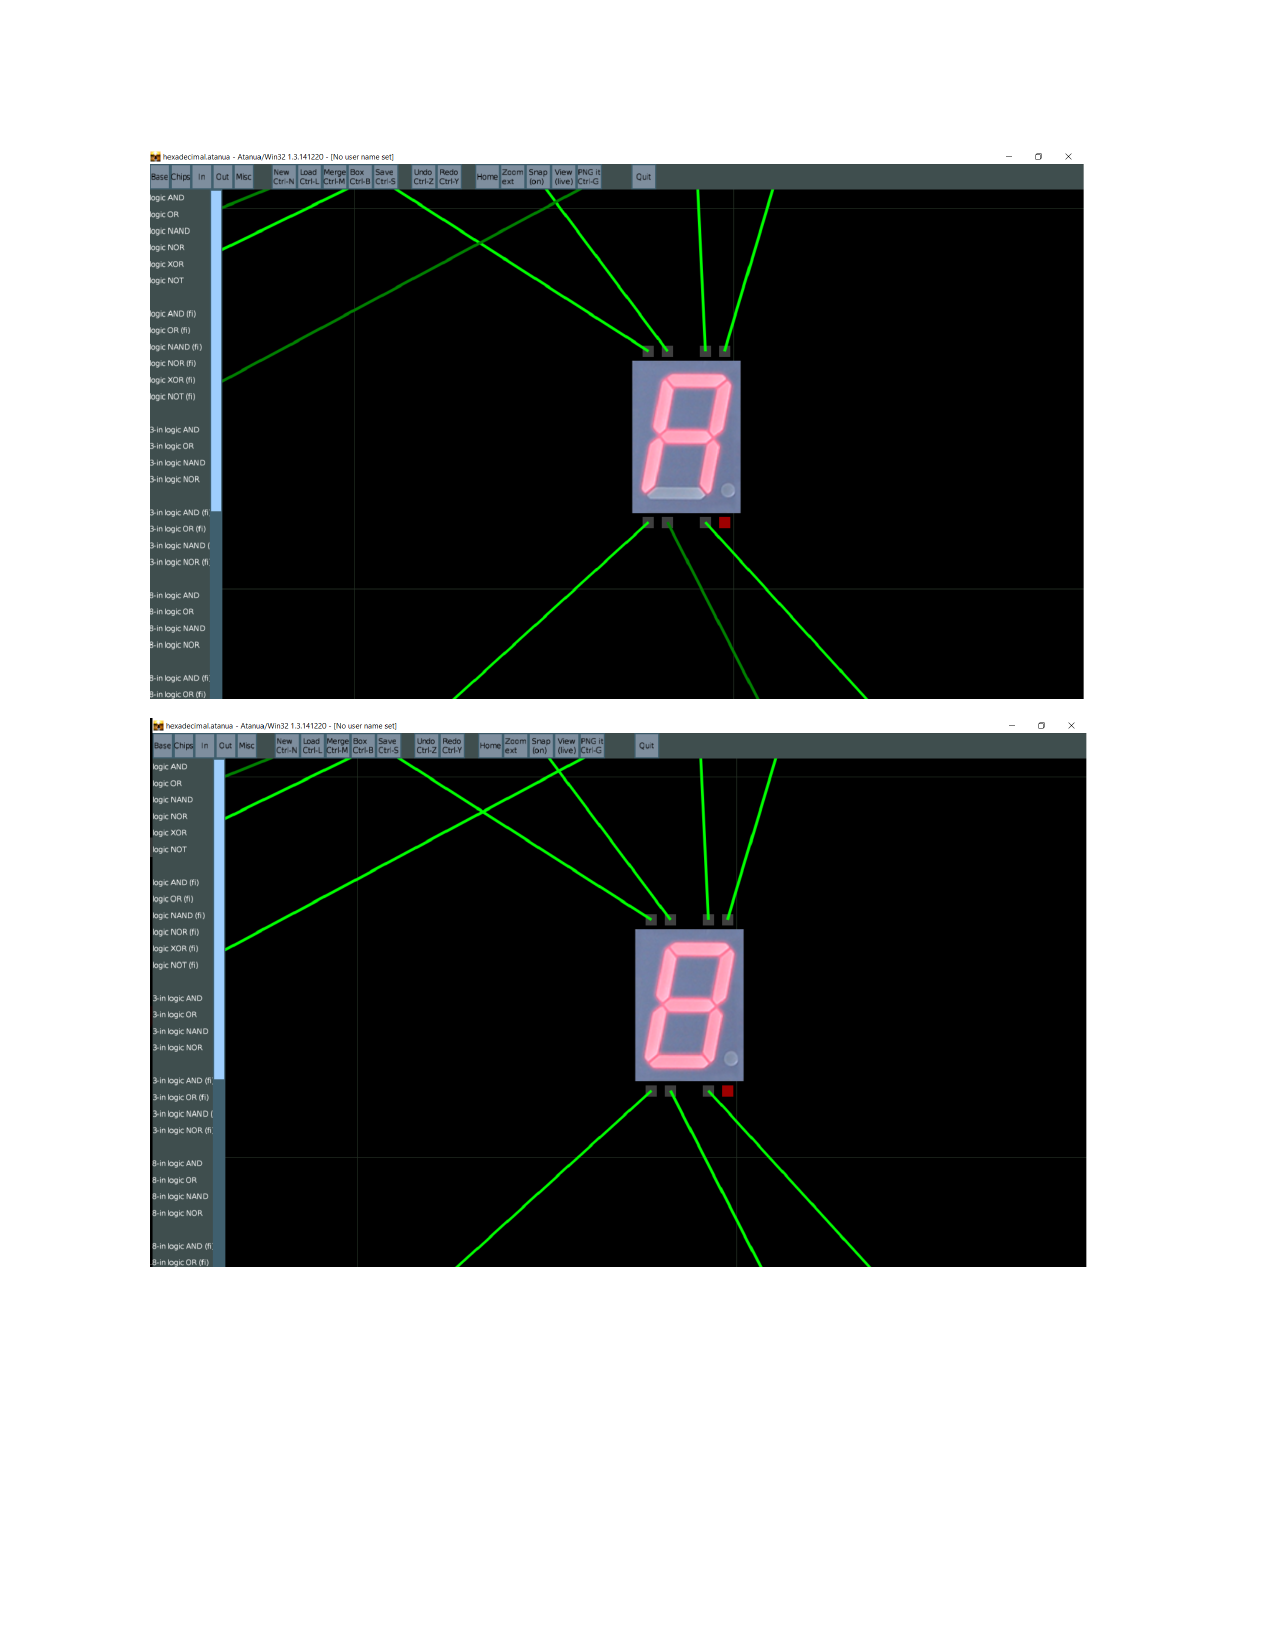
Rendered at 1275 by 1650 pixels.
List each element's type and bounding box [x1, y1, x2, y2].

picture [150, 150, 1084, 699]
picture [150, 718, 1087, 1267]
